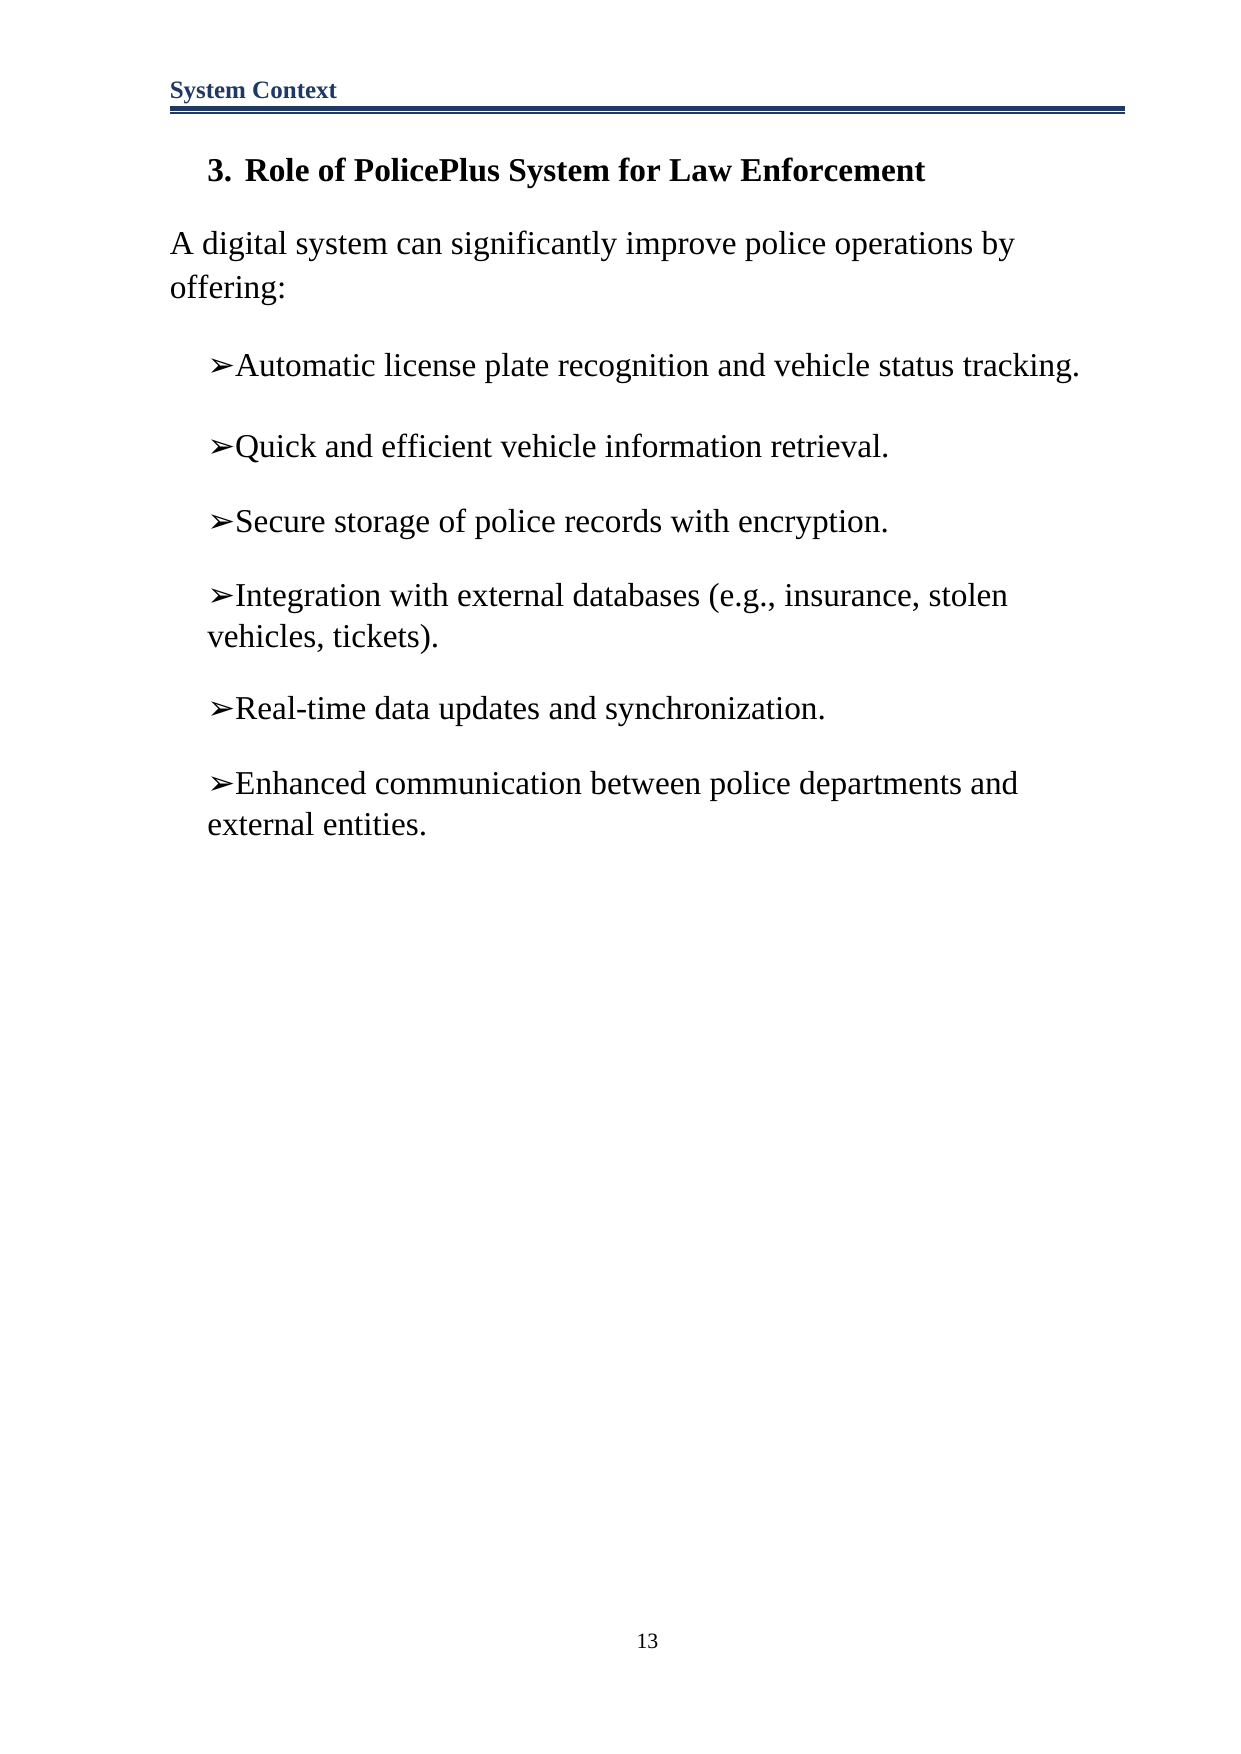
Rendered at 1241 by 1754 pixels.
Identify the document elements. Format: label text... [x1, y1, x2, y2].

text A digital system can significantly improve police operations by offering: [169, 223, 1125, 306]
text ➢Integration with external databases (e.g., insurance, stolen vehicles, tickets). [207, 571, 1125, 655]
text ➢Secure storage of police records with encryption. [207, 496, 1125, 542]
list Role of PolicePlus System for Law Enforcement [207, 150, 1125, 188]
text ➢Automatic license plate recognition and vehicle status tracking. [207, 341, 1125, 386]
text ➢Quick and efficient vehicle information retrieval. [207, 422, 1125, 467]
text ➢Real-time data updates and synchronization. [207, 684, 1125, 729]
text ➢Enhanced communication between police departments and external entities. [207, 758, 1125, 842]
